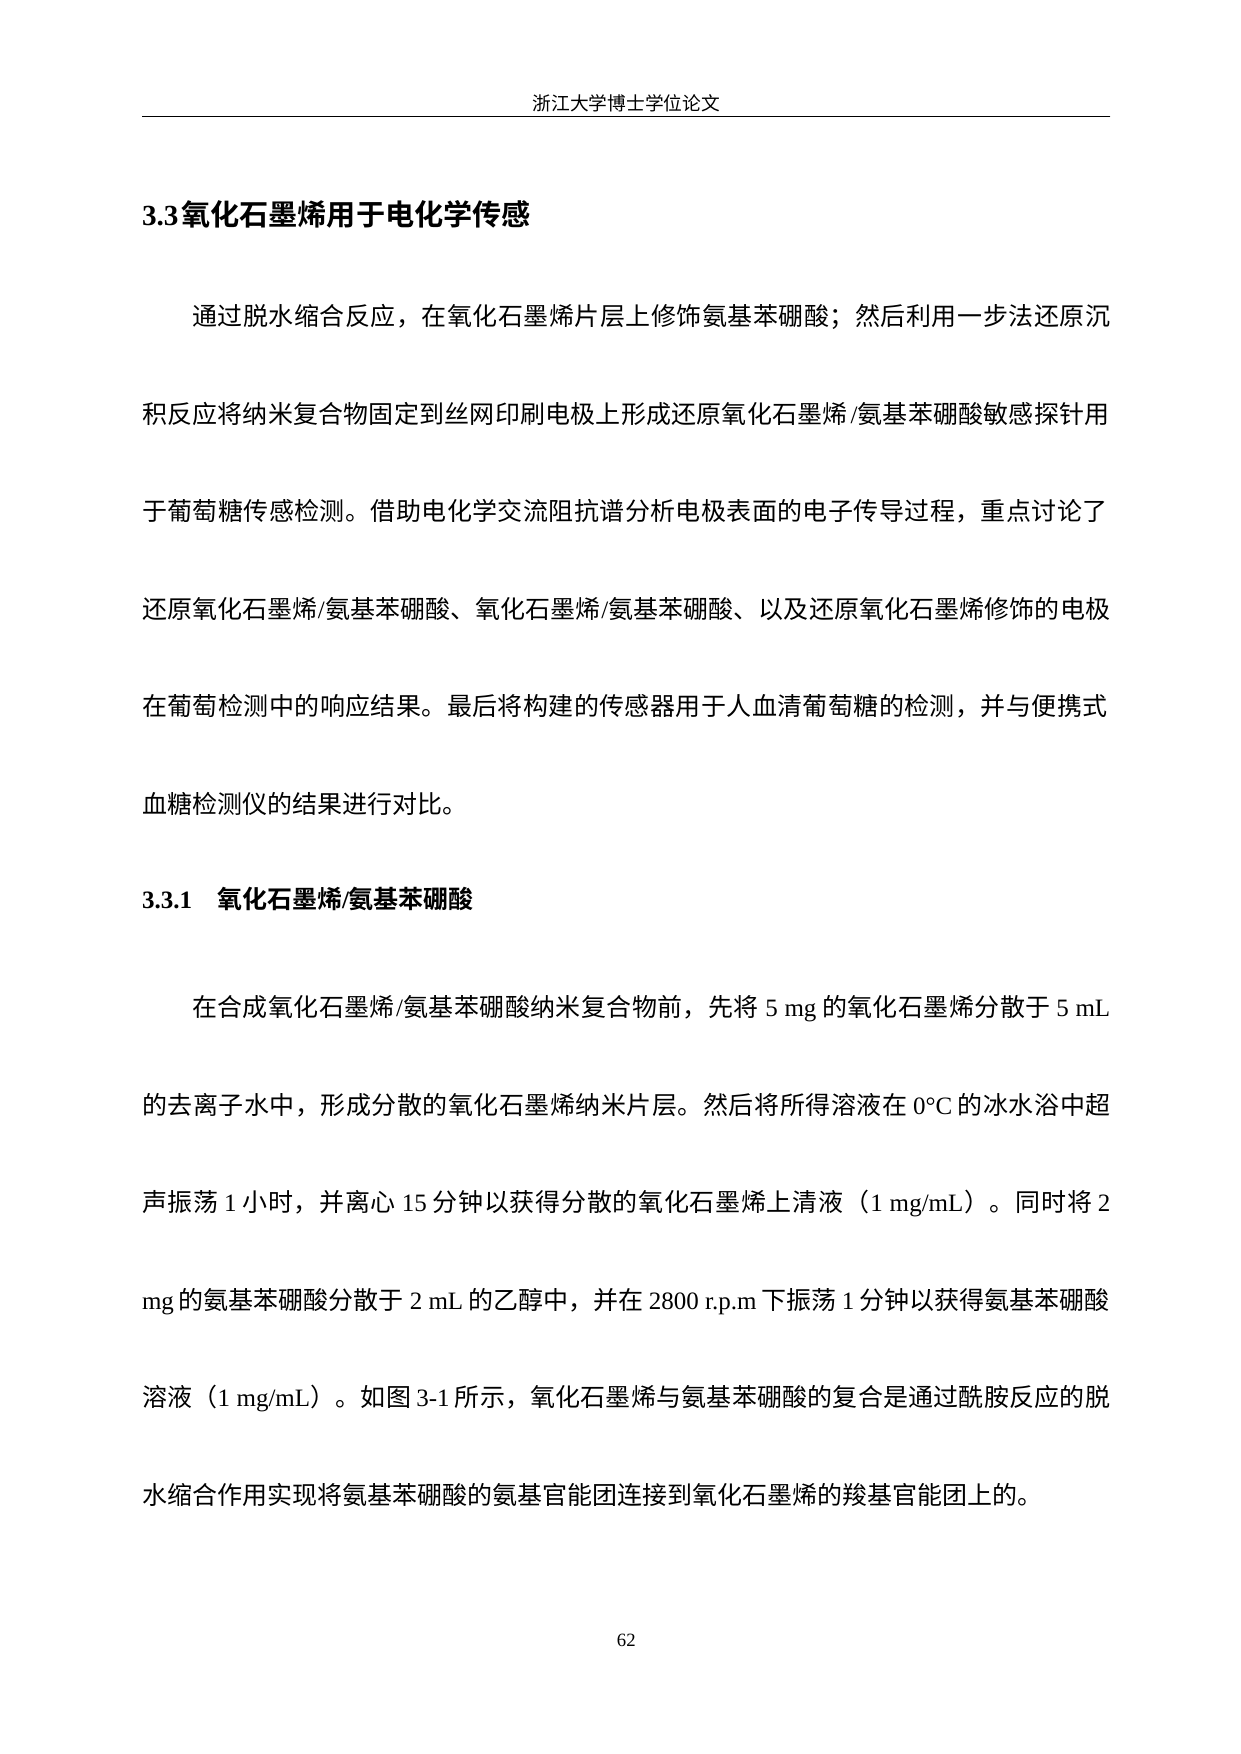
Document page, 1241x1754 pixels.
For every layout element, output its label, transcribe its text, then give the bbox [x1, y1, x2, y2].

subtitle 氧化石墨烯/氨基苯硼酸 [142, 865, 1110, 930]
text 在合成氧化石墨烯/氨基苯硼酸纳米复合物前，先将5 mg的氧化石墨烯分散于5 mL的去离子水中，形成分散的氧化石墨烯纳米片层。然后将所得溶液在0°C的冰水浴中超声振荡1小时，并离心15分钟以获得分散的氧化石墨烯上清液（1 mg/mL）。同时将2 mg的氨基苯硼酸分散于2 mL的乙醇中，并在2800 r.p.m下振荡1分钟以获得氨基苯硼酸溶液（1 mg/mL）。如图3-1所示，氧化石墨烯与氨基苯硼酸的复合是通过酰胺反应的脱水缩合作用实现将氨基苯硼酸的氨基官能团连接到氧化石墨烯的羧基官能团上的。 [142, 973, 1110, 1526]
subtitle 氧化石墨烯用于电化学传感 [142, 180, 1110, 245]
text 通过脱水缩合反应，在氧化石墨烯片层上修饰氨基苯硼酸；然后利用一步法还原沉积反应将纳米复合物固定到丝网印刷电极上形成还原氧化石墨烯/氨基苯硼酸敏感探针用于葡萄糖传感检测。借助电化学交流阻抗谱分析电极表面的电子传导过程，重点讨论了还原氧化石墨烯/氨基苯硼酸、氧化石墨烯/氨基苯硼酸、以及还原氧化石墨烯修饰的电极在葡萄检测中的响应结果。最后将构建的传感器用于人血清葡萄糖的检测，并与便携式血糖检测仪的结果进行对比。 [142, 282, 1110, 835]
